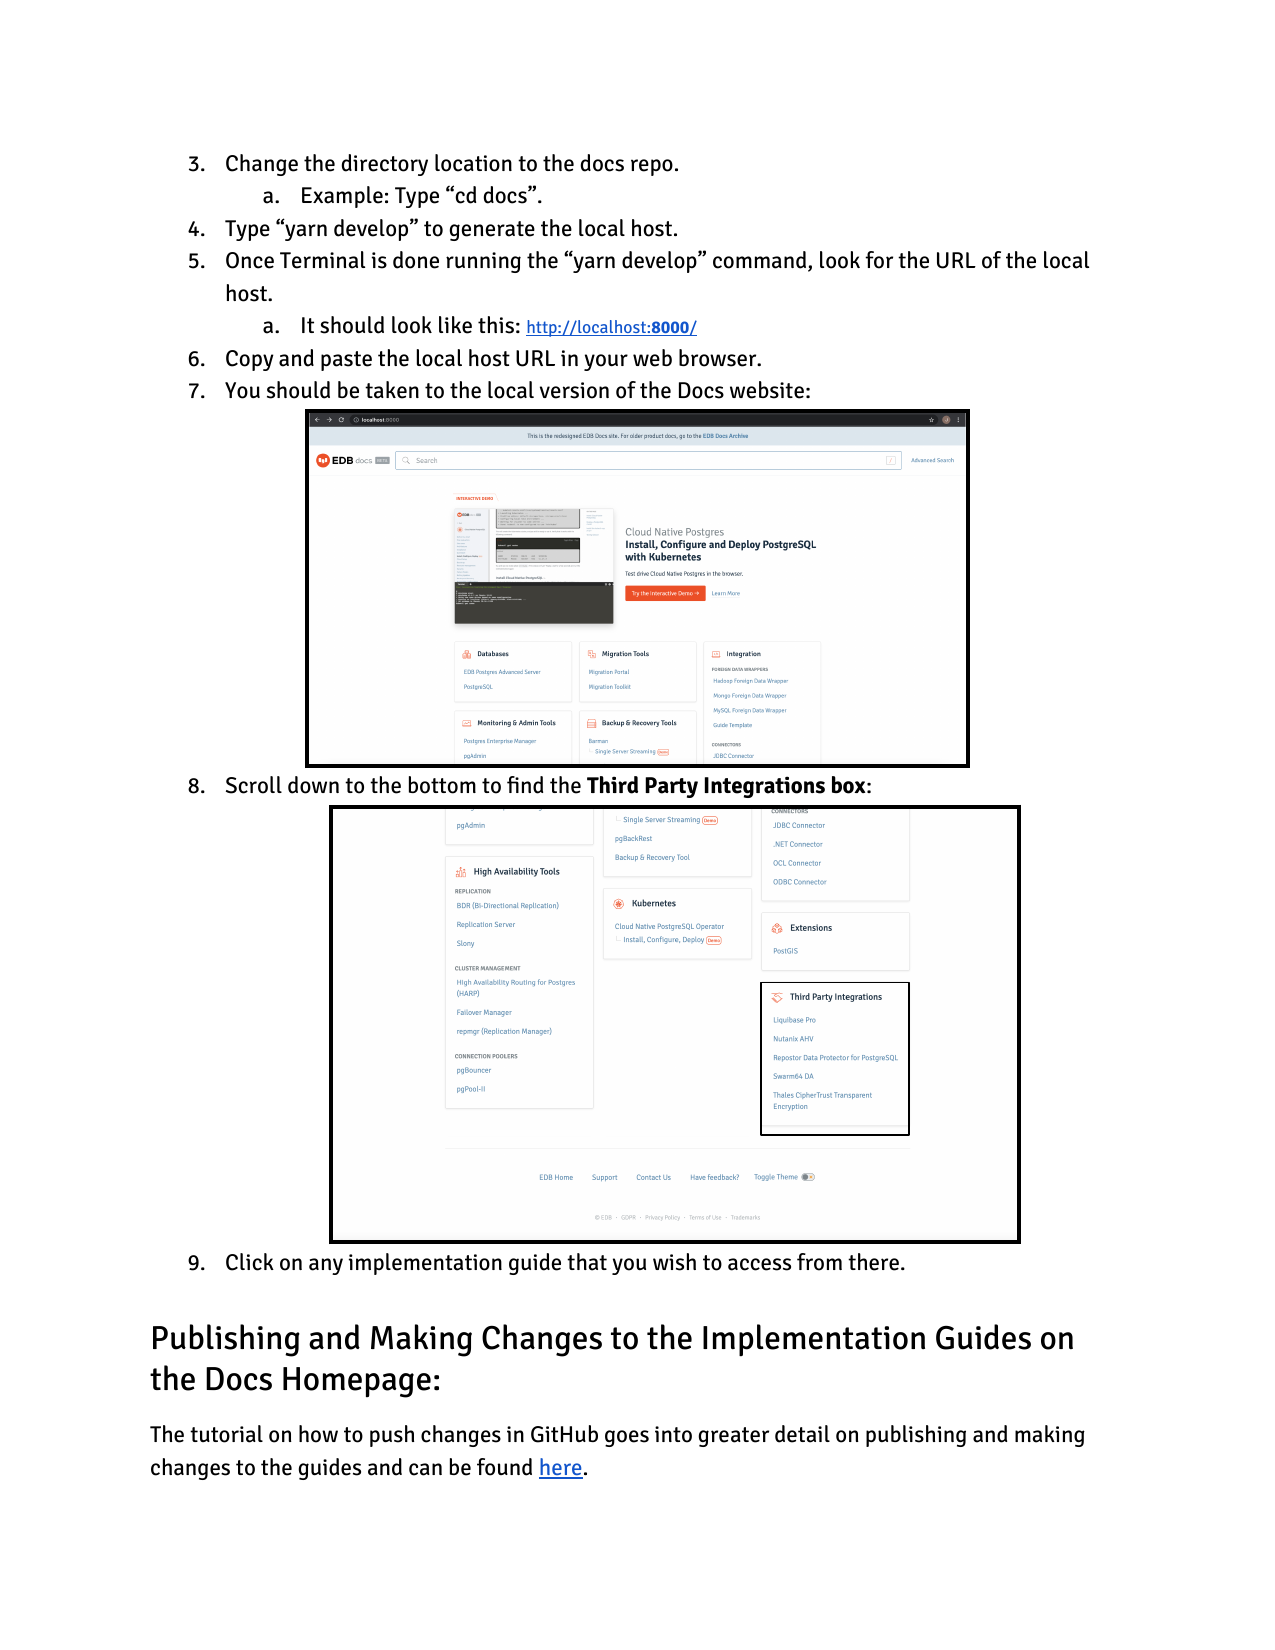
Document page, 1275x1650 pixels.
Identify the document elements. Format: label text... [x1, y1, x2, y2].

picture [333, 809, 1017, 1240]
list Type “yarn develop” to generate the local host. [187, 215, 1125, 243]
list You should be taken to the local version of the Docs website: [187, 377, 1125, 405]
list It should look like this: http://localhost:8000/ [262, 312, 1125, 340]
list Once Terminal is done running the “yarn develop” command, look for the URL of the local host. [187, 247, 1125, 308]
subtitle Publishing and Making Changes to the Implementation Guides on the Docs Homepage: [150, 1318, 1125, 1400]
list Copy and paste the local host URL in your web browser. [187, 344, 1125, 373]
picture [309, 413, 966, 764]
text The tutorial on how to push changes in GitHub goes into greater detail on publishing and making changes to the guides and can be found here. [150, 1421, 1125, 1482]
list Click on any implementation guide that you wish to access from there. [187, 1248, 1125, 1277]
list Example: Type “cd docs”. [262, 182, 1125, 211]
list Scroll down to the bottom to find the Third Party Integrations box: [187, 772, 1125, 800]
list Change the directory location to the docs repo. [187, 150, 1125, 178]
